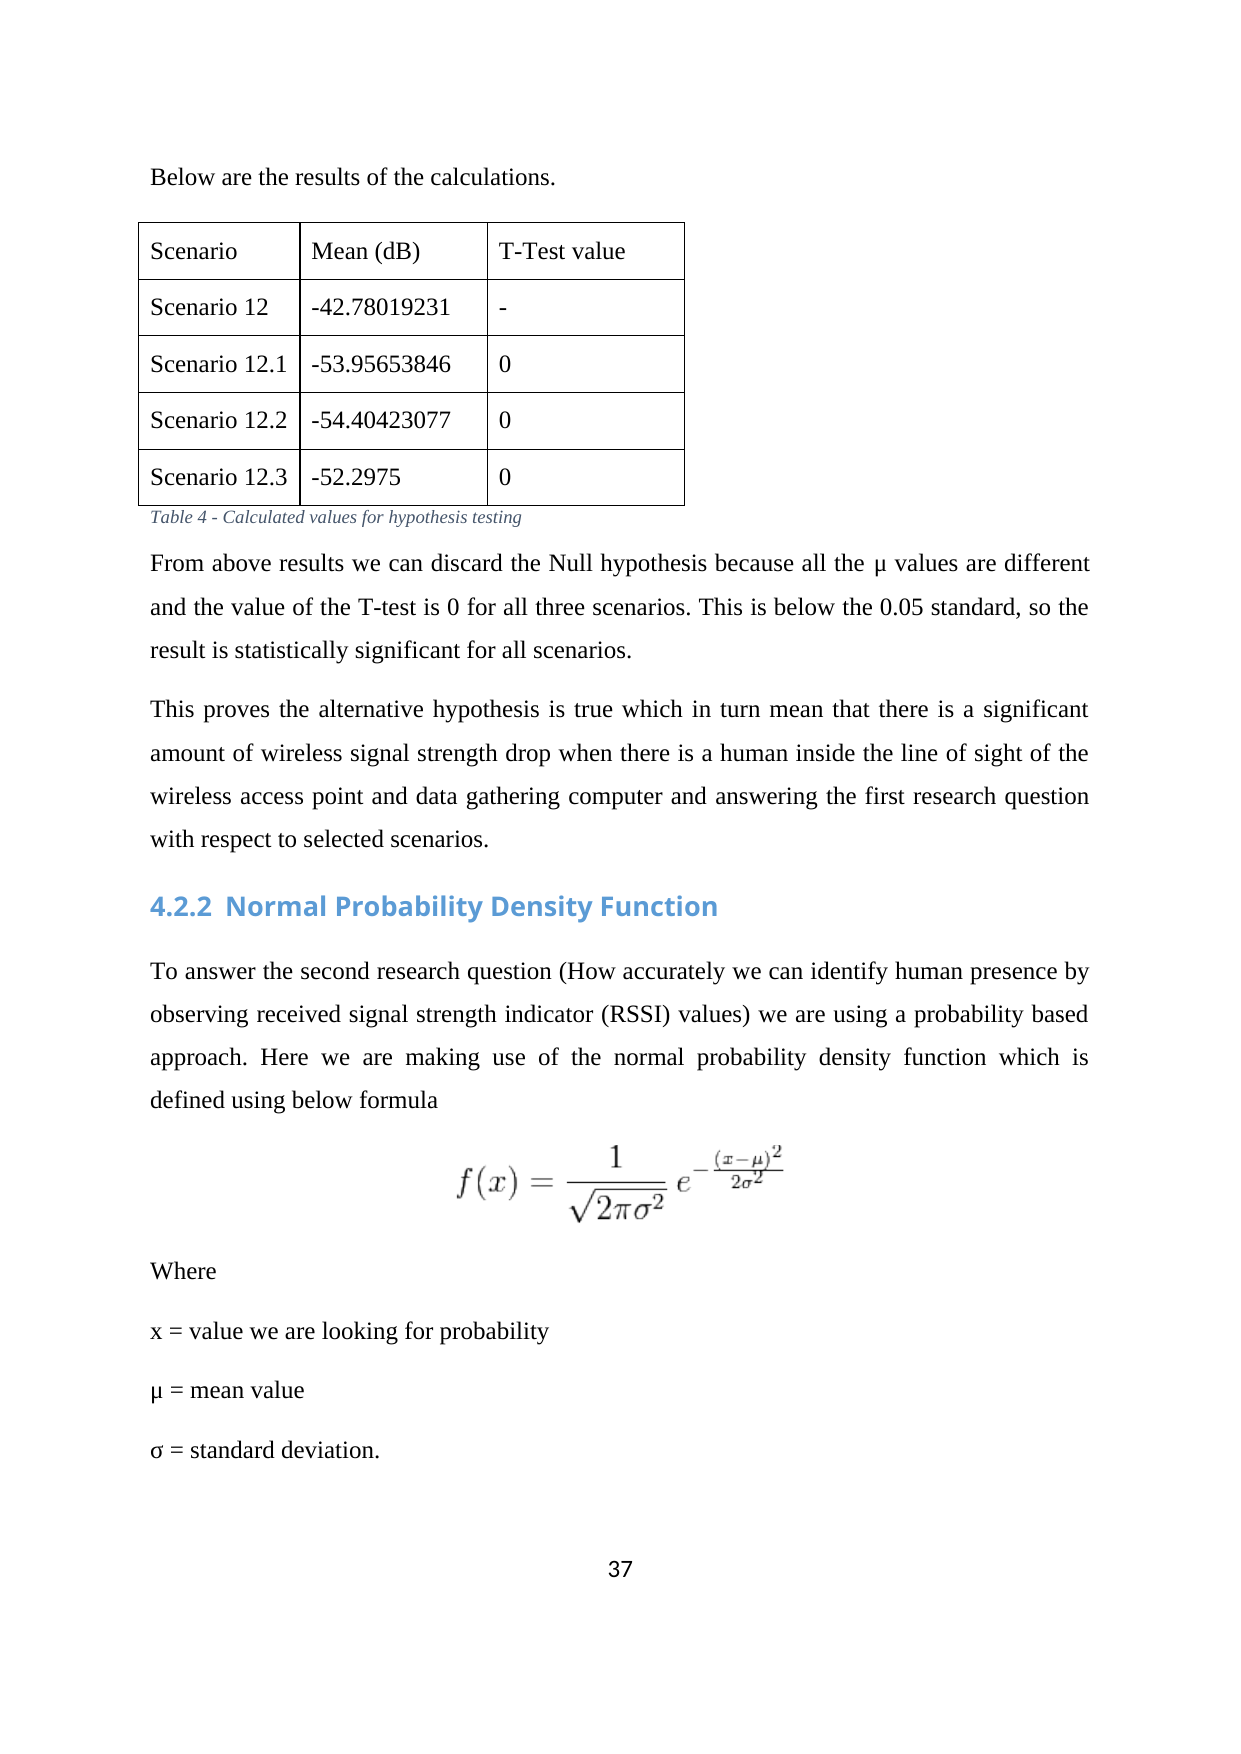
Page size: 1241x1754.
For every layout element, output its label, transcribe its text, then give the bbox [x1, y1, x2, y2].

text μ = mean value [150, 1376, 1090, 1404]
subtitle Normal Probability Density Function [150, 888, 1090, 925]
table_cell 0 [488, 450, 684, 505]
table_cell Scenario 12.2 [139, 393, 299, 448]
text Below are the results of the calculations. [150, 162, 1090, 191]
table_cell -54.40423077 [301, 393, 487, 448]
table_cell Scenario 12.1 [139, 336, 299, 392]
table_cell Scenario 12 [139, 280, 299, 335]
table_header Mean (dB) [301, 223, 487, 279]
table_cell - [488, 280, 684, 335]
table_cell -42.78019231 [301, 280, 487, 335]
text Where [150, 1256, 1090, 1285]
table_header Scenario [139, 223, 299, 279]
text From above results we can discard the Null hypothesis because all the μ values are different and the value of the T-test is 0 for all three scenarios. This is below the 0.05 standard, so the result is statistically significant for all scenarios. [150, 548, 1090, 663]
table_cell 0 [488, 336, 684, 392]
table_cell Scenario 12.3 [139, 450, 299, 505]
text x = value we are looking for probability [150, 1316, 1090, 1344]
table_cell -52.2975 [301, 450, 487, 505]
text To answer the second research question (How accurately we can identify human presence by observing received signal strength indicator (RSSI) values) we are using a probability based approach. Here we are making use of the normal probability density function which is defined using below formula [150, 956, 1090, 1114]
picture [456, 1145, 784, 1225]
table_cell 0 [488, 393, 684, 448]
table_cell -53.95653846 [301, 336, 487, 392]
table_header T-Test value [488, 223, 684, 279]
text This proves the alternative hypothesis is true which in turn mean that there is a significant amount of wireless signal strength drop when there is a human inside the line of sight of the wireless access point and data gathering computer and answering the first research question with respect to selected scenarios. [150, 694, 1090, 853]
text σ = standard deviation. [150, 1435, 1090, 1464]
